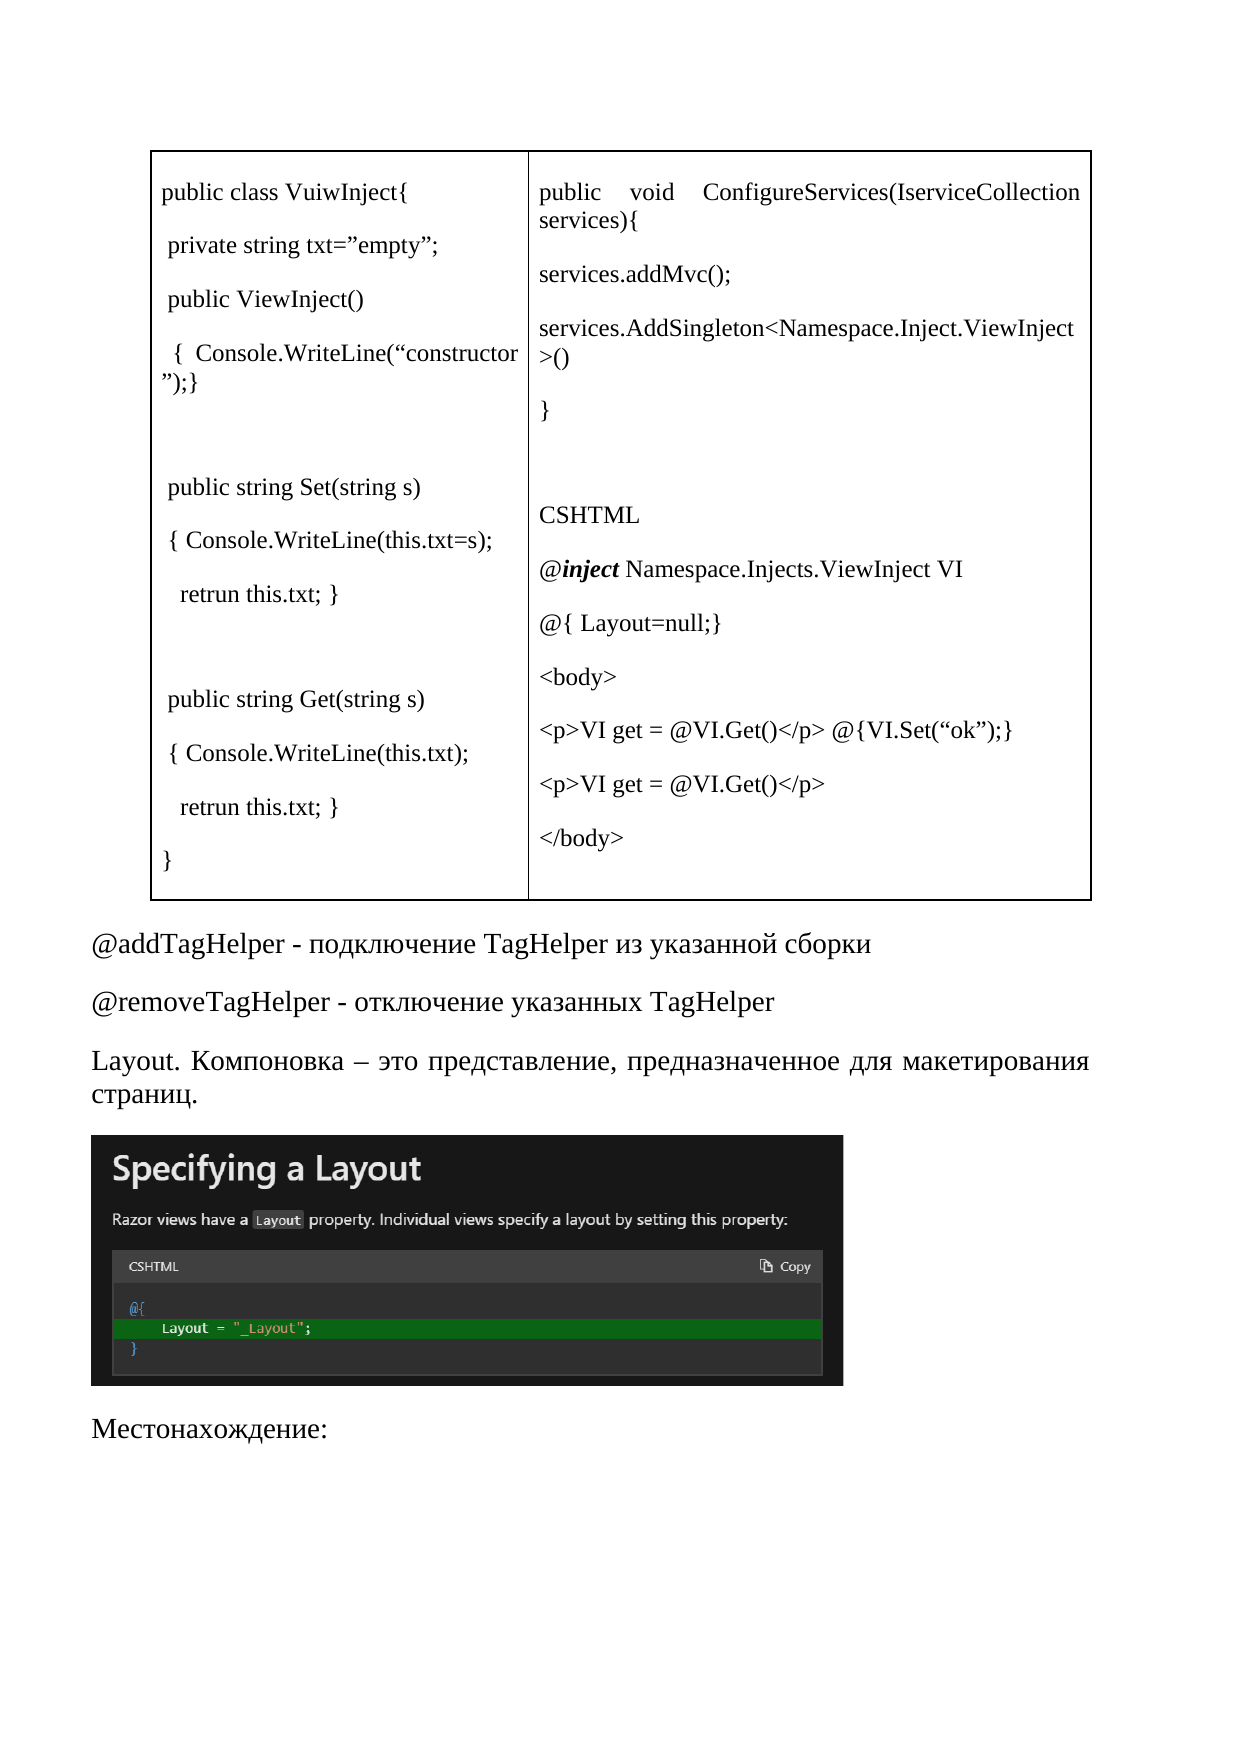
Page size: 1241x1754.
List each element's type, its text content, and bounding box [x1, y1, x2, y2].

text @addTagHelper - подключение TagHelper из указанной сборки [91, 926, 1090, 959]
text @removeTagHelper - отключение указанных TagHelper [91, 984, 1090, 1018]
picture [91, 1135, 844, 1386]
text Layout. Компоновка – это представление, предназначенное для макетирования страниц. [91, 1043, 1090, 1110]
text Местонахождение: [91, 1411, 1090, 1444]
table_header public void ConfigureServices(IserviceCollection services){ services.addMvc(); services.AddSingleton<Namespace.Inject.ViewInject>() } CSHTML @inject Namespace.Injects.ViewInject VI @{ Layout=null;} <body> <p>VI get = @VI.Get()</p> @{VI.Set(“ok”);} <p>VI get = @VI.Get()</p> </body> [529, 152, 1090, 899]
table_header public class VuiwInject{ private string txt=”empty”; public ViewInject() { Console.WriteLine(“constructor”);} public string Set(string s) { Console.WriteLine(this.txt=s); retrun this.txt; } public string Get(string s) { Console.WriteLine(this.txt); retrun this.txt; } } [152, 152, 528, 899]
